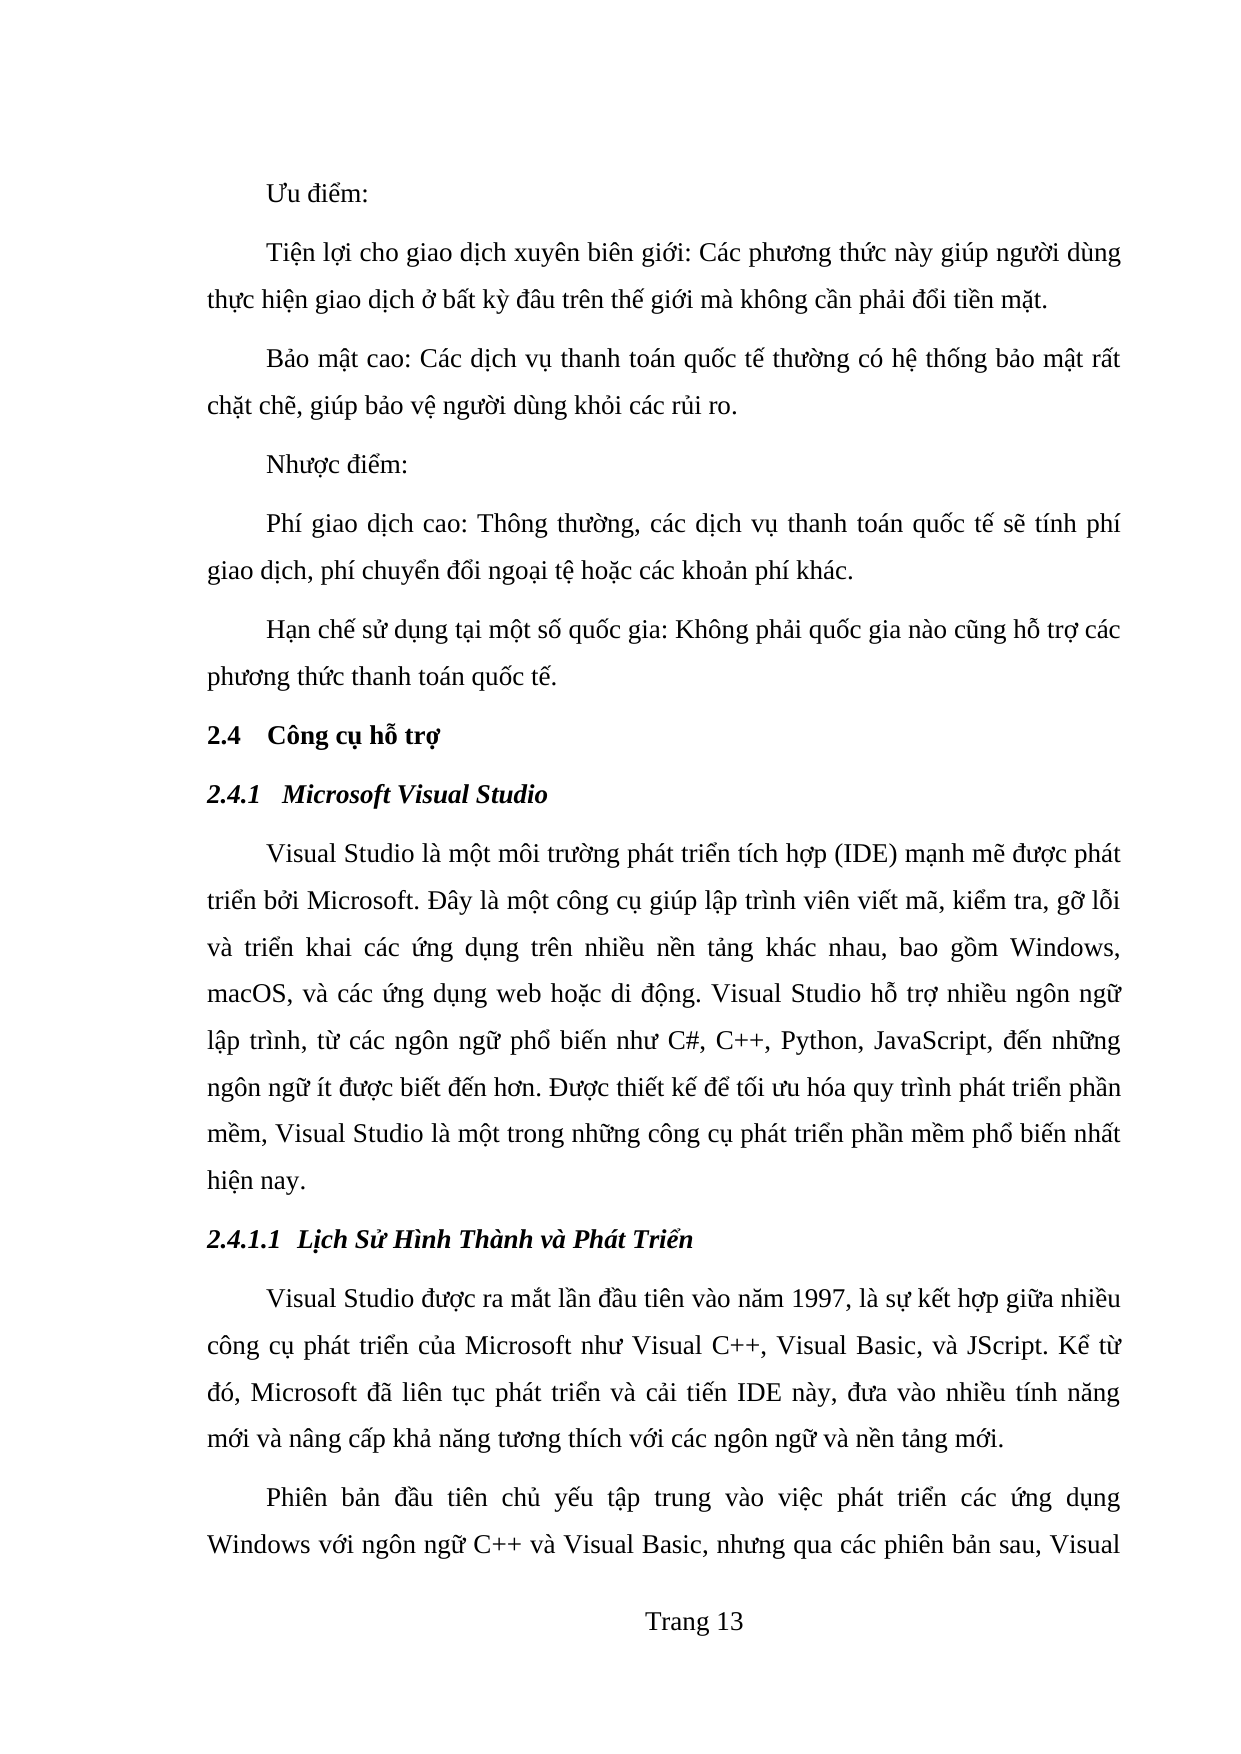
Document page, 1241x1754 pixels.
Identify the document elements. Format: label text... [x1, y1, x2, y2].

text Nhược điểm: [207, 448, 1122, 479]
subtitle Lịch Sử Hình Thành và Phát Triển [207, 1223, 1122, 1254]
subtitle Công cụ hỗ trợ [207, 719, 1122, 750]
subtitle Microsoft Visual Studio [207, 778, 1122, 809]
text Bảo mật cao: Các dịch vụ thanh toán quốc tế thường có hệ thống bảo mật rất chặt chẽ, giúp bảo vệ người dùng khỏi các rủi ro. [207, 342, 1122, 420]
text Hạn chế sử dụng tại một số quốc gia: Không phải quốc gia nào cũng hỗ trợ các phương thức thanh toán quốc tế. [207, 613, 1122, 691]
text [207, 1481, 1122, 1559]
text Visual Studio được ra mắt lần đầu tiên vào năm 1997, là sự kết hợp giữa nhiều công cụ phát triển của Microsoft như Visual C++, Visual Basic, và JScript. Kể từ đó, Microsoft đã liên tục phát triển và cải tiến IDE này, đưa vào nhiều tính năng mới và nâng cấp khả năng tương thích với các ngôn ngữ và nền tảng mới. [207, 1282, 1122, 1453]
text Ưu điểm: [207, 177, 1122, 208]
text Visual Studio là một môi trường phát triển tích hợp (IDE) mạnh mẽ được phát triển bởi Microsoft. Đây là một công cụ giúp lập trình viên viết mã, kiểm tra, gỡ lỗi và triển khai các ứng dụng trên nhiều nền tảng khác nhau, bao gồm Windows, macOS, và các ứng dụng web hoặc di động. Visual Studio hỗ trợ nhiều ngôn ngữ lập trình, từ các ngôn ngữ phổ biến như C#, C++, Python, JavaScript, đến những ngôn ngữ ít được biết đến hơn. Được thiết kế để tối ưu hóa quy trình phát triển phần mềm, Visual Studio là một trong những công cụ phát triển phần mềm phổ biến nhất hiện nay. [207, 837, 1122, 1195]
text Phí giao dịch cao: Thông thường, các dịch vụ thanh toán quốc tế sẽ tính phí giao dịch, phí chuyển đổi ngoại tệ hoặc các khoản phí khác. [207, 507, 1122, 585]
text Tiện lợi cho giao dịch xuyên biên giới: Các phương thức này giúp người dùng thực hiện giao dịch ở bất kỳ đâu trên thế giới mà không cần phải đổi tiền mặt. [207, 236, 1122, 314]
